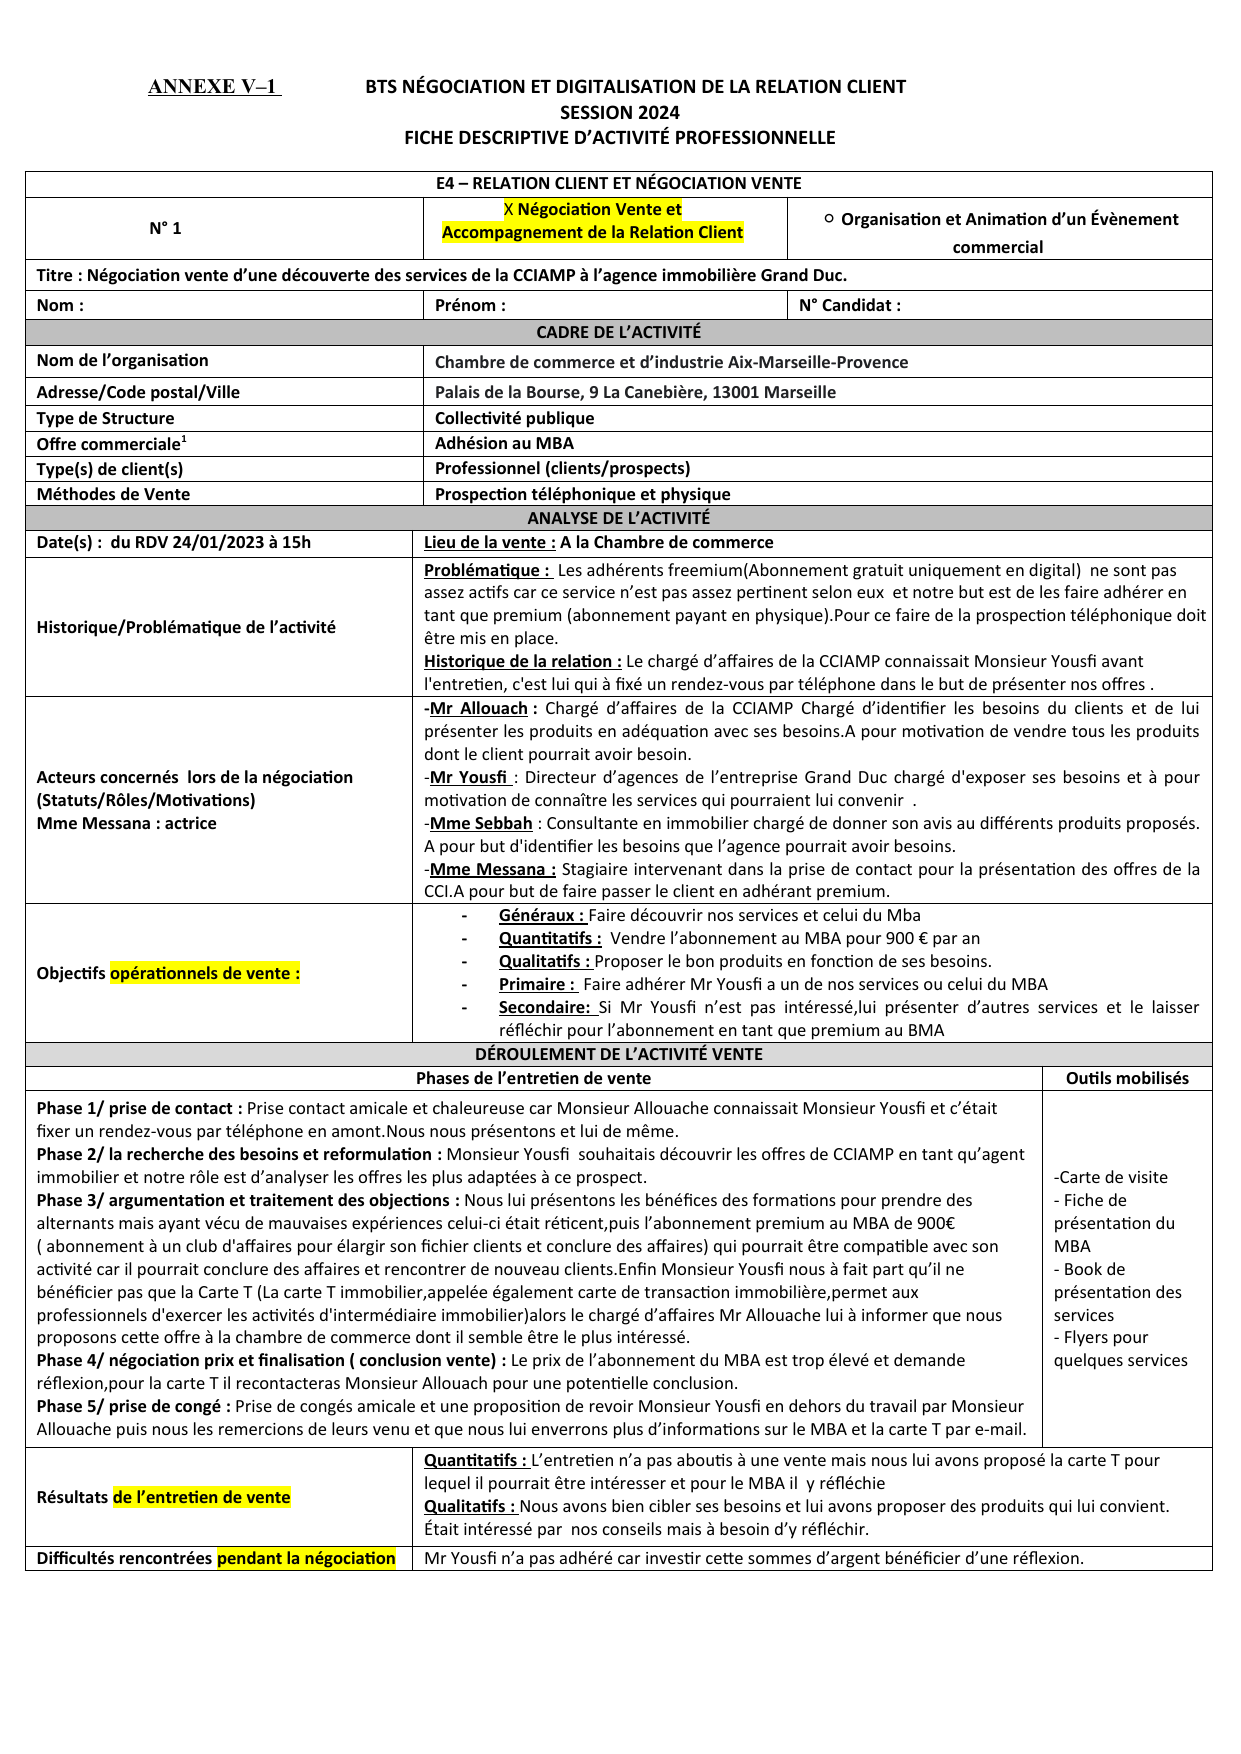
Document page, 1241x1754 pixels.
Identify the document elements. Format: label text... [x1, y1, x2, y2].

table_cell Titre : Négociation vente d’une découverte des services de la CCIAMP à l’agence immobilière Grand Duc. [26, 260, 1212, 290]
table_cell Méthodes de Vente [26, 482, 423, 505]
table_cell Prospection téléphonique et physique [424, 482, 1212, 505]
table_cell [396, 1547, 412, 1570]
table_cell Collectivité publique [424, 406, 1212, 431]
table_cell Objectifs opérationnels de vente : [26, 904, 412, 1042]
table_cell Historique/Problématique de l’activité [26, 558, 412, 696]
table_cell Adhésion au MBA [424, 432, 1212, 456]
table_cell Nom : [26, 291, 423, 319]
table_cell Date(s) : du RDV 24/01/2023 à 15h [26, 531, 412, 557]
table_cell -Mr Allouach : Chargé d’affaires de la CCIAMP Chargé d’identifier les besoins du clients et de lui présenter les produits en adéquation avec ses besoins.A pour motivation de vendre tous les produits dont le client pourrait avoir besoin. -Mr Yousfi : Directeur d’agences de l’entreprise Grand Duc chargé d'exposer ses besoins et à pour motivation de connaître les services qui pourraient lui convenir . -Mme Sebbah : Consultante en immobilier chargé de donner son avis au différents produits proposés. A pour but d'identifier les besoins que l’agence pourrait avoir besoins. -Mme Messana : Stagiaire intervenant dans la prise de contact pour la présentation des offres de la CCI.A pour but de faire passer le client en adhérant premium. [413, 697, 1212, 903]
table_cell Acteurs concernés lors de la négociation (Statuts/Rôles/Motivations) Mme Messana : actrice [26, 697, 412, 903]
table_cell Prénom : [424, 291, 787, 319]
table_header E4 – RELATION CLIENT ET NÉGOCIATION VENTE [26, 172, 1212, 197]
table_cell Type(s) de client(s) [26, 457, 423, 481]
table_cell -Carte de visite - Fiche de présentation du MBA - Book de présentation des services - Flyers pour quelques services [1043, 1091, 1212, 1447]
table_cell Professionnel (clients/prospects) [424, 457, 1212, 481]
table_cell Offre commerciale1 [26, 432, 423, 456]
table_cell N° Candidat : [788, 291, 1212, 319]
table_cell N° 1 [26, 198, 423, 259]
table_cell Quantitatifs : L’entretien n’a pas aboutis à une vente mais nous lui avons proposé la carte T pour lequel il pourrait être intéresser et pour le MBA il y réfléchie Qualitatifs : Nous avons bien cibler ses besoins et lui avons proposer des produits qui lui convient. Était intéressé par nos conseils mais à besoin d’y réfléchir. [413, 1448, 1212, 1546]
table_cell Résultats de l’entretien de vente [26, 1448, 412, 1546]
table_cell Problématique : Les adhérents freemium(Abonnement gratuit uniquement en digital) ne sont pas assez actifs car ce service n’est pas assez pertinent selon eux et notre but est de les faire adhérer en tant que premium (abonnement payant en physique).Pour ce faire de la prospection téléphonique doit être mis en place. Historique de la relation : Le chargé d’affaires de la CCIAMP connaissait Monsieur Yousfi avant l'entretien, c'est lui qui à fixé un rendez-vous par téléphone dans le but de présenter nos offres . [413, 558, 1212, 696]
table_cell Phase 1/ prise de contact : Prise contact amicale et chaleureuse car Monsieur Allouache connaissait Monsieur Yousfi et c’était fixer un rendez-vous par téléphone en amont.Nous nous présentons et lui de même. Phase 2/ la recherche des besoins et reformulation : Monsieur Yousfi souhaitais découvrir les offres de CCIAMP en tant qu’agent immobilier et notre rôle est d’analyser les offres les plus adaptées à ce prospect. Phase 3/ argumentation et traitement des objections : Nous lui présentons les bénéfices des formations pour prendre des alternants mais ayant vécu de mauvaises expériences celui-ci était réticent,puis l’abonnement premium au MBA de 900€( abonnement à un club d'affaires pour élargir son fichier clients et conclure des affaires) qui pourrait être compatible avec son activité car il pourrait conclure des affaires et rencontrer de nouveau clients.Enfin Monsieur Yousfi nous à fait part qu’il ne bénéficier pas que la Carte T (La carte T immobilier,appelée également carte de transaction immobilière,permet aux professionnels d'exercer les activités d'intermédiaire immobilier)alors le chargé d’affaires Mr Allouache lui à informer que nous proposons cette offre à la chambre de commerce dont il semble être le plus intéressé. Phase 4/ négociation prix et finalisation ( conclusion vente) : Le prix de l’abonnement du MBA est trop élevé et demande réflexion,pour la carte T il recontacteras Monsieur Allouach pour une potentielle conclusion. Phase 5/ prise de congé : Prise de congés amicale et une proposition de revoir Monsieur Yousfi en dehors du travail par Monsieur Allouache puis nous les remercions de leurs venu et que nous lui enverrons plus d’informations sur le MBA et la carte T par e-mail. [26, 1091, 1042, 1447]
table_cell ⚪ Organisation et Animation d’un Évènement commercial [788, 198, 1212, 259]
table_cell Outils mobilisés [1043, 1067, 1212, 1089]
table_cell CADRE DE L’ACTIVITÉ [26, 320, 1212, 345]
table_cell Généraux : Faire découvrir nos services et celui du Mba Quantitatifs : Vendre l’abonnement au MBA pour 900 € par an Qualitatifs : Proposer le bon produits en fonction de ses besoins. Primaire : Faire adhérer Mr Yousfi a un de nos services ou celui du MBA Secondaire: Si Mr Yousfi n’est pas intéressé,lui présenter d’autres services et le laisser réfléchir pour l’abonnement en tant que premium au BMA [413, 904, 1212, 1042]
table_cell ANALYSE DE L’ACTIVITÉ [26, 506, 1212, 530]
table_cell Mr Yousfi n’a pas adhéré car investir cette sommes d’argent bénéficier d’une réflexion. [413, 1547, 1212, 1570]
table_cell Nom de l’organisation [26, 346, 423, 377]
table_cell Chambre de commerce et d’industrie Aix-Marseille-Provence [424, 346, 1212, 377]
table_cell X Négociation Vente et Accompagnement de la Relation Client [424, 198, 787, 259]
table_cell Lieu de la vente : A la Chambre de commerce [413, 531, 1212, 557]
table_cell Type de Structure [26, 406, 423, 431]
table_cell DÉROULEMENT DE L’ACTIVITÉ VENTE [26, 1043, 1212, 1066]
table_cell Palais de la Bourse, 9 La Canebière, 13001 Marseille [424, 378, 1212, 405]
table_cell Adresse/Code postal/Ville [26, 378, 423, 405]
table_cell Difficultés rencontrées pendant la négociation [26, 1547, 217, 1570]
table_cell Phases de l’entretien de vente [26, 1067, 1042, 1089]
